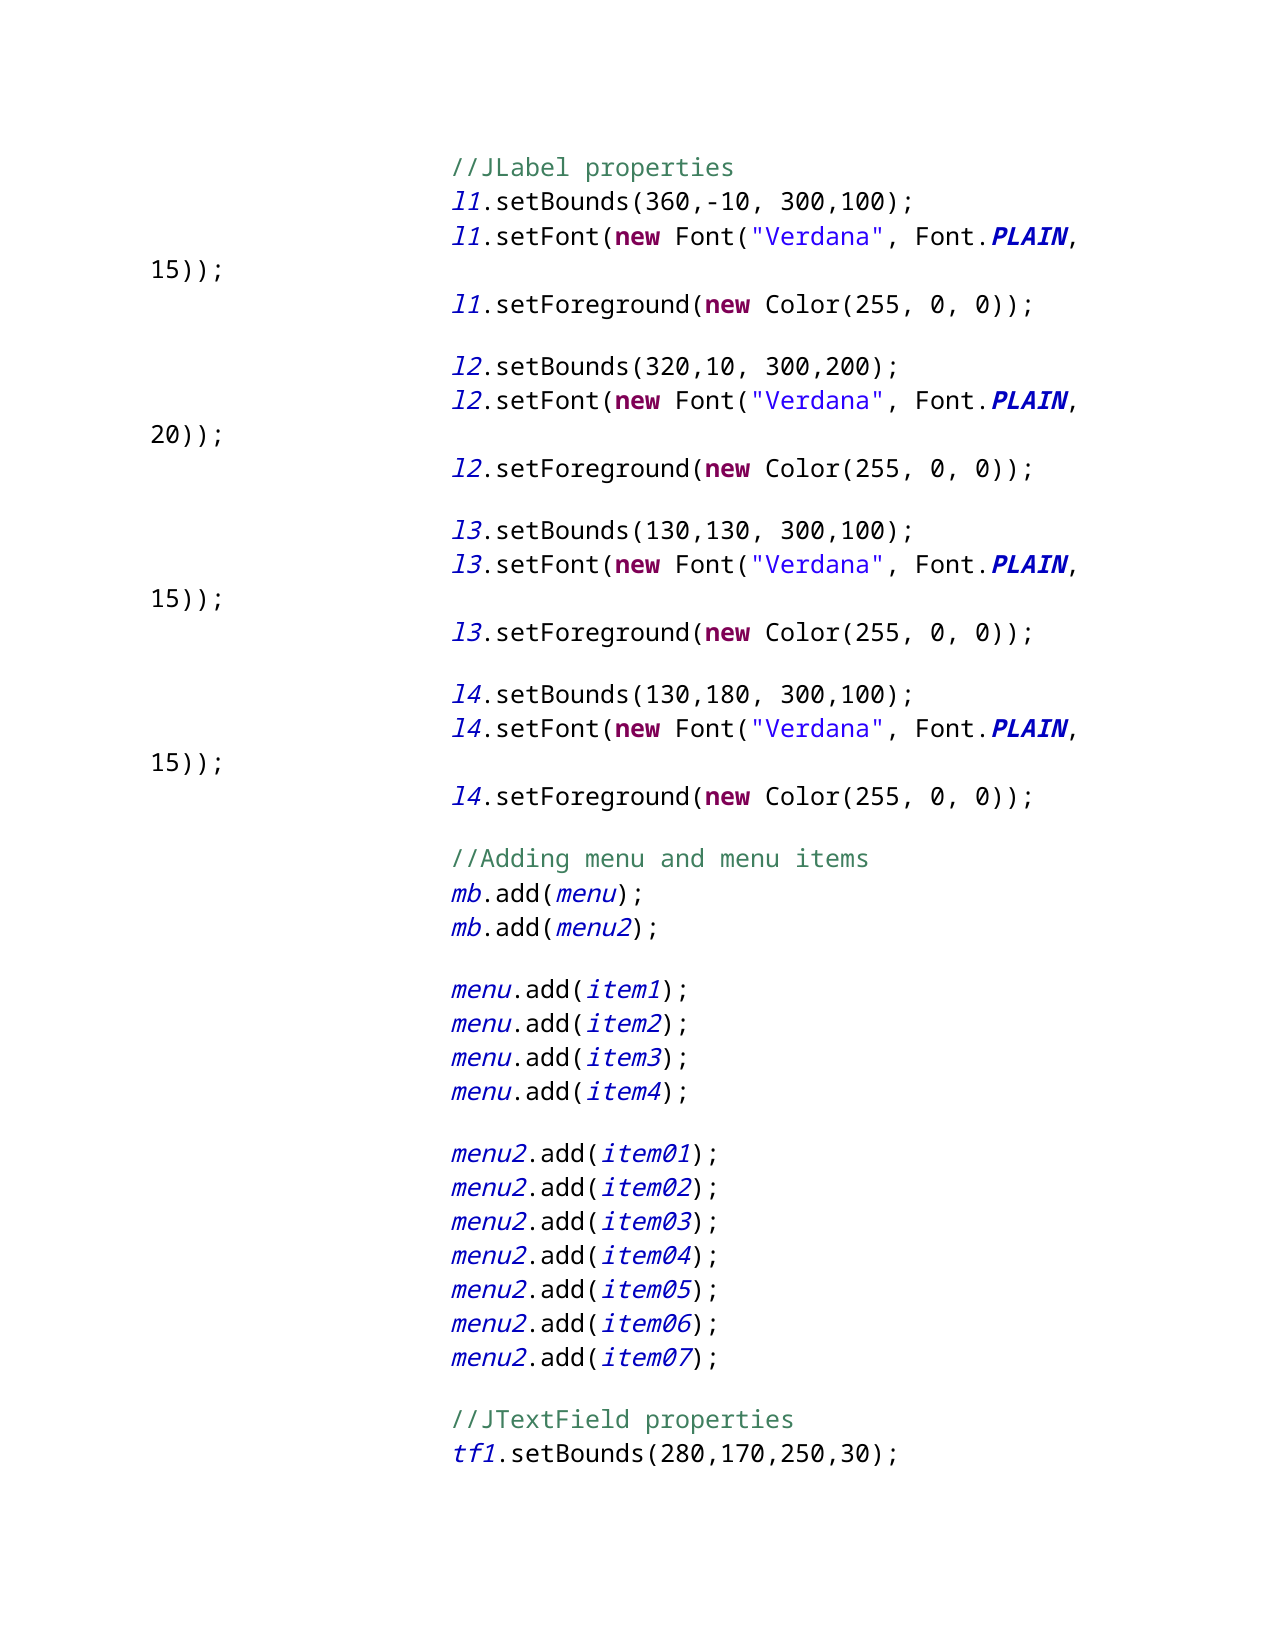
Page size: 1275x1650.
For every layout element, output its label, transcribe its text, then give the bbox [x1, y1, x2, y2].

text //Adding menu and menu items [150, 841, 1125, 875]
text //JTextField properties [150, 1402, 1125, 1436]
text menu2.add(item04); [150, 1238, 1125, 1272]
text l3.setForeground(new Color(255, 0, 0)); [150, 615, 1125, 649]
text mb.add(menu); [150, 875, 1125, 909]
text menu2.add(item01); [150, 1136, 1125, 1170]
text l1.setFont(new Font("Verdana", Font.PLAIN, 15)); [150, 218, 1125, 286]
text l3.setFont(new Font("Verdana", Font.PLAIN, 15)); [150, 547, 1125, 615]
text l2.setForeground(new Color(255, 0, 0)); [150, 451, 1125, 484]
text l2.setBounds(320,10, 300,200); [150, 348, 1125, 382]
text menu.add(item1); [150, 971, 1125, 1005]
text l4.setFont(new Font("Verdana", Font.PLAIN, 15)); [150, 711, 1125, 779]
text tf1.setBounds(280,170,250,30); [150, 1436, 1125, 1470]
text //JLabel properties [150, 150, 1125, 184]
text l4.setBounds(130,180, 300,100); [150, 677, 1125, 711]
text l1.setBounds(360,-10, 300,100); [150, 184, 1125, 218]
text menu.add(item3); [150, 1039, 1125, 1073]
text menu2.add(item06); [150, 1306, 1125, 1340]
text l2.setFont(new Font("Verdana", Font.PLAIN, 20)); [150, 382, 1125, 451]
text l3.setBounds(130,130, 300,100); [150, 513, 1125, 547]
text menu2.add(item03); [150, 1204, 1125, 1238]
text menu.add(item4); [150, 1073, 1125, 1108]
text l4.setForeground(new Color(255, 0, 0)); [150, 779, 1125, 813]
text menu2.add(item05); [150, 1272, 1125, 1306]
text menu2.add(item07); [150, 1340, 1125, 1374]
text mb.add(menu2); [150, 909, 1125, 943]
text l1.setForeground(new Color(255, 0, 0)); [150, 286, 1125, 320]
text menu2.add(item02); [150, 1170, 1125, 1204]
text menu.add(item2); [150, 1005, 1125, 1039]
